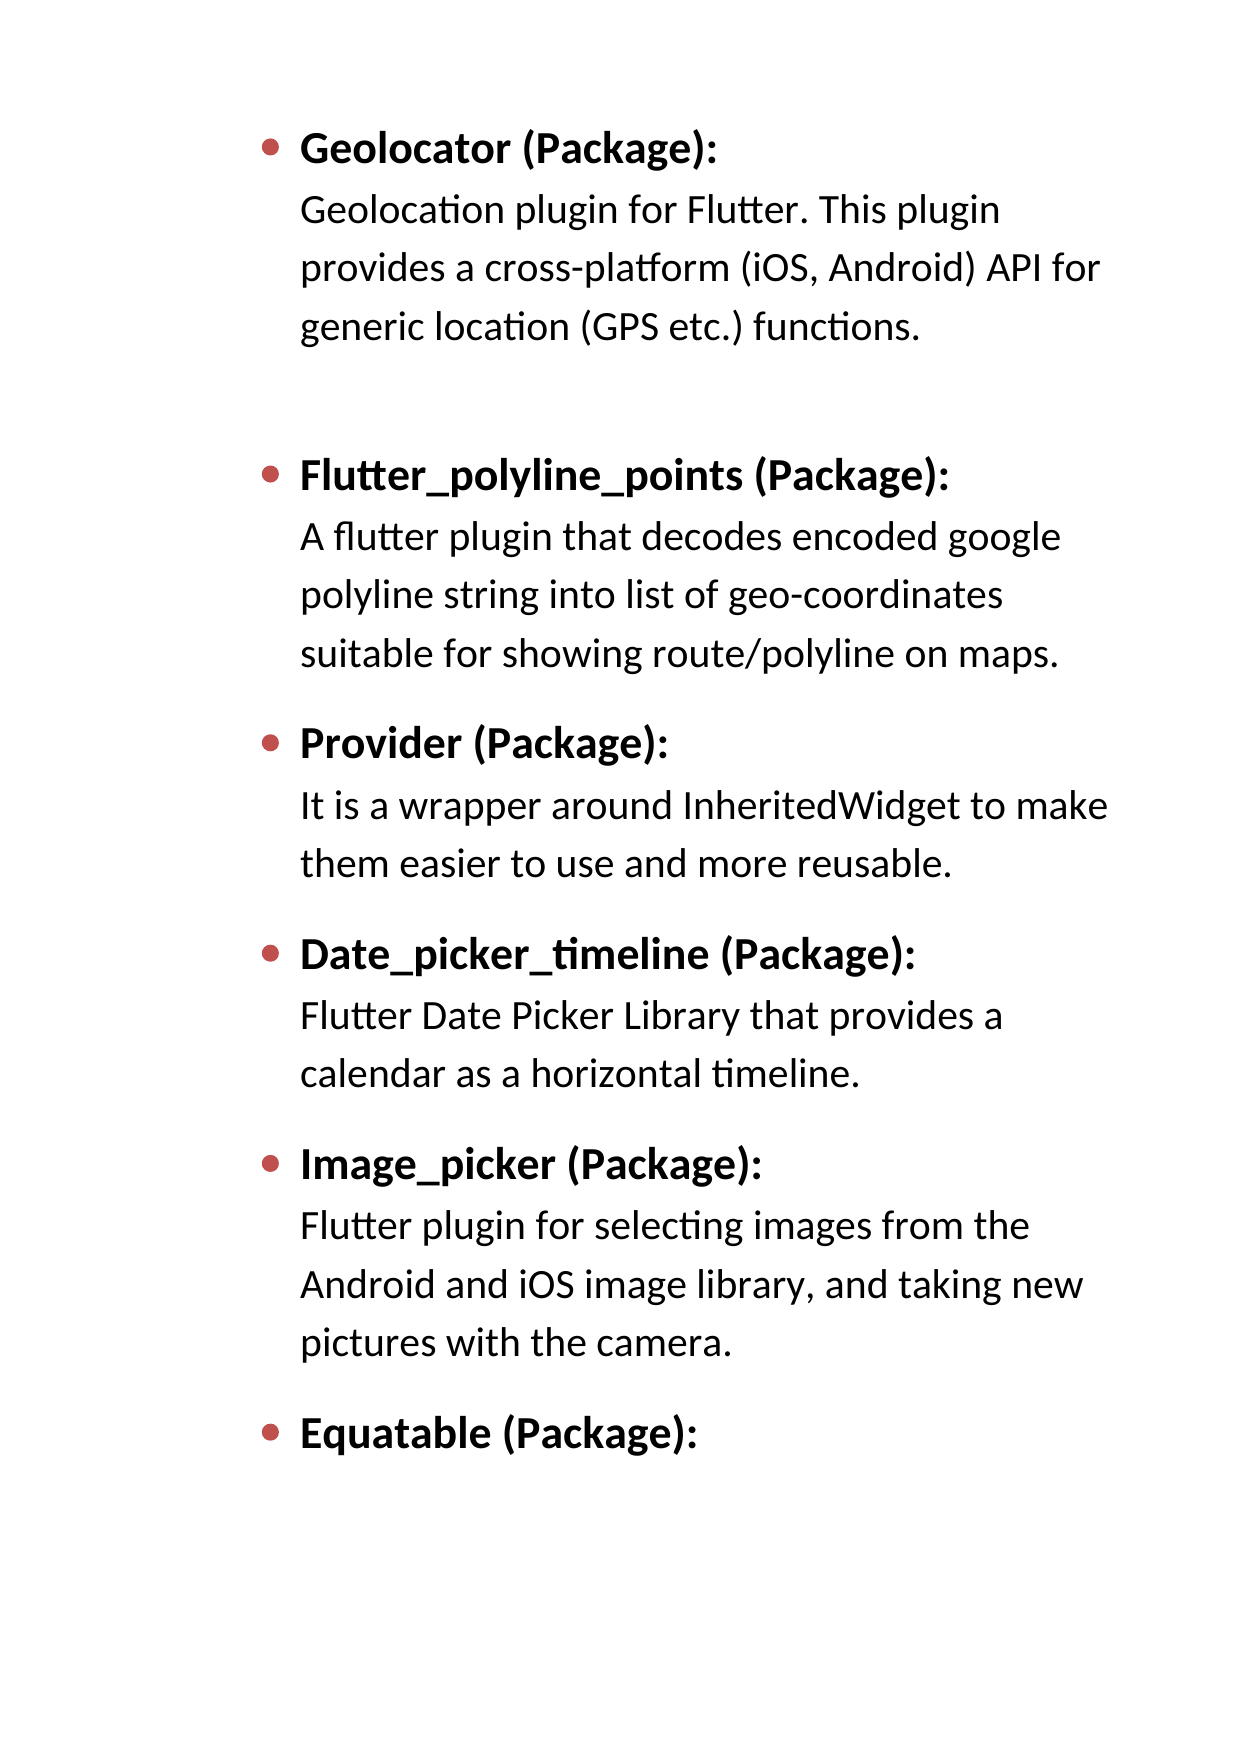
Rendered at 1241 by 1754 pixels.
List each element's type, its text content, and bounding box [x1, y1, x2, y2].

list Flutter Date Picker Library that provides a calendar as a horizontal timeline. [300, 989, 1122, 1098]
list Date_picker_timeline (Package): [262, 925, 1122, 981]
list Equatable (Package): [262, 1404, 1122, 1460]
list Geolocator (Package): [262, 118, 1122, 174]
list Provider (Package): [262, 714, 1122, 770]
list Image_picker (Package): [262, 1135, 1122, 1191]
list It is a wrapper around InheritedWidget to make them easier to use and more reusable. [300, 779, 1122, 888]
list A flutter plugin that decodes encoded google polyline string into list of geo-coordinates suitable for showing route/polyline on maps. [300, 510, 1122, 678]
list Geolocation plugin for Flutter. This plugin provides a cross-platform (iOS, Android) API for generic location (GPS etc.) functions. [300, 183, 1122, 351]
list Flutter_polyline_points (Package): [262, 446, 1122, 502]
list Flutter plugin for selecting images from the Android and iOS image library, and taking new pictures with the camera. [300, 1199, 1122, 1367]
